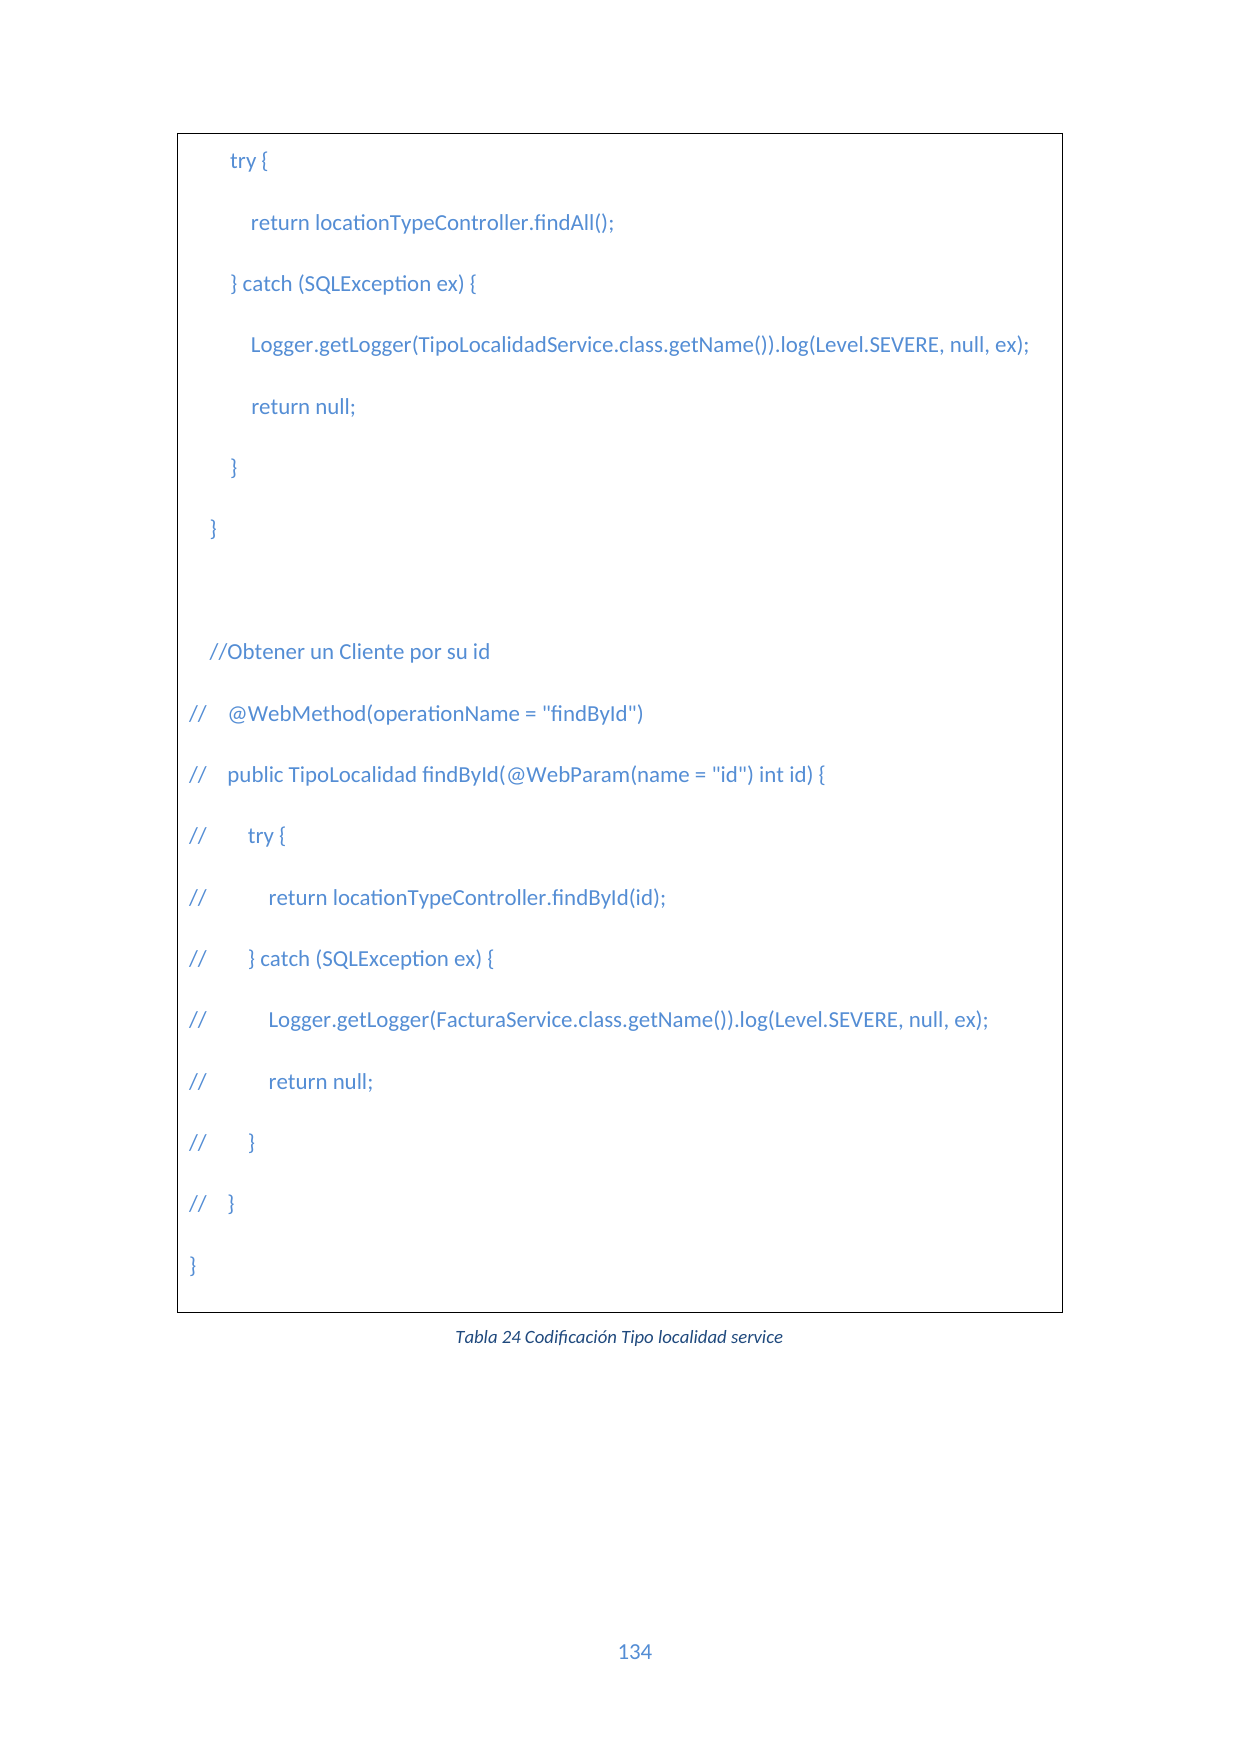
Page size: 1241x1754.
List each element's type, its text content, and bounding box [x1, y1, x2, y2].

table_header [178, 134, 1062, 1312]
text Tabla 24 Codificación Tipo localidad service [177, 1326, 1063, 1349]
